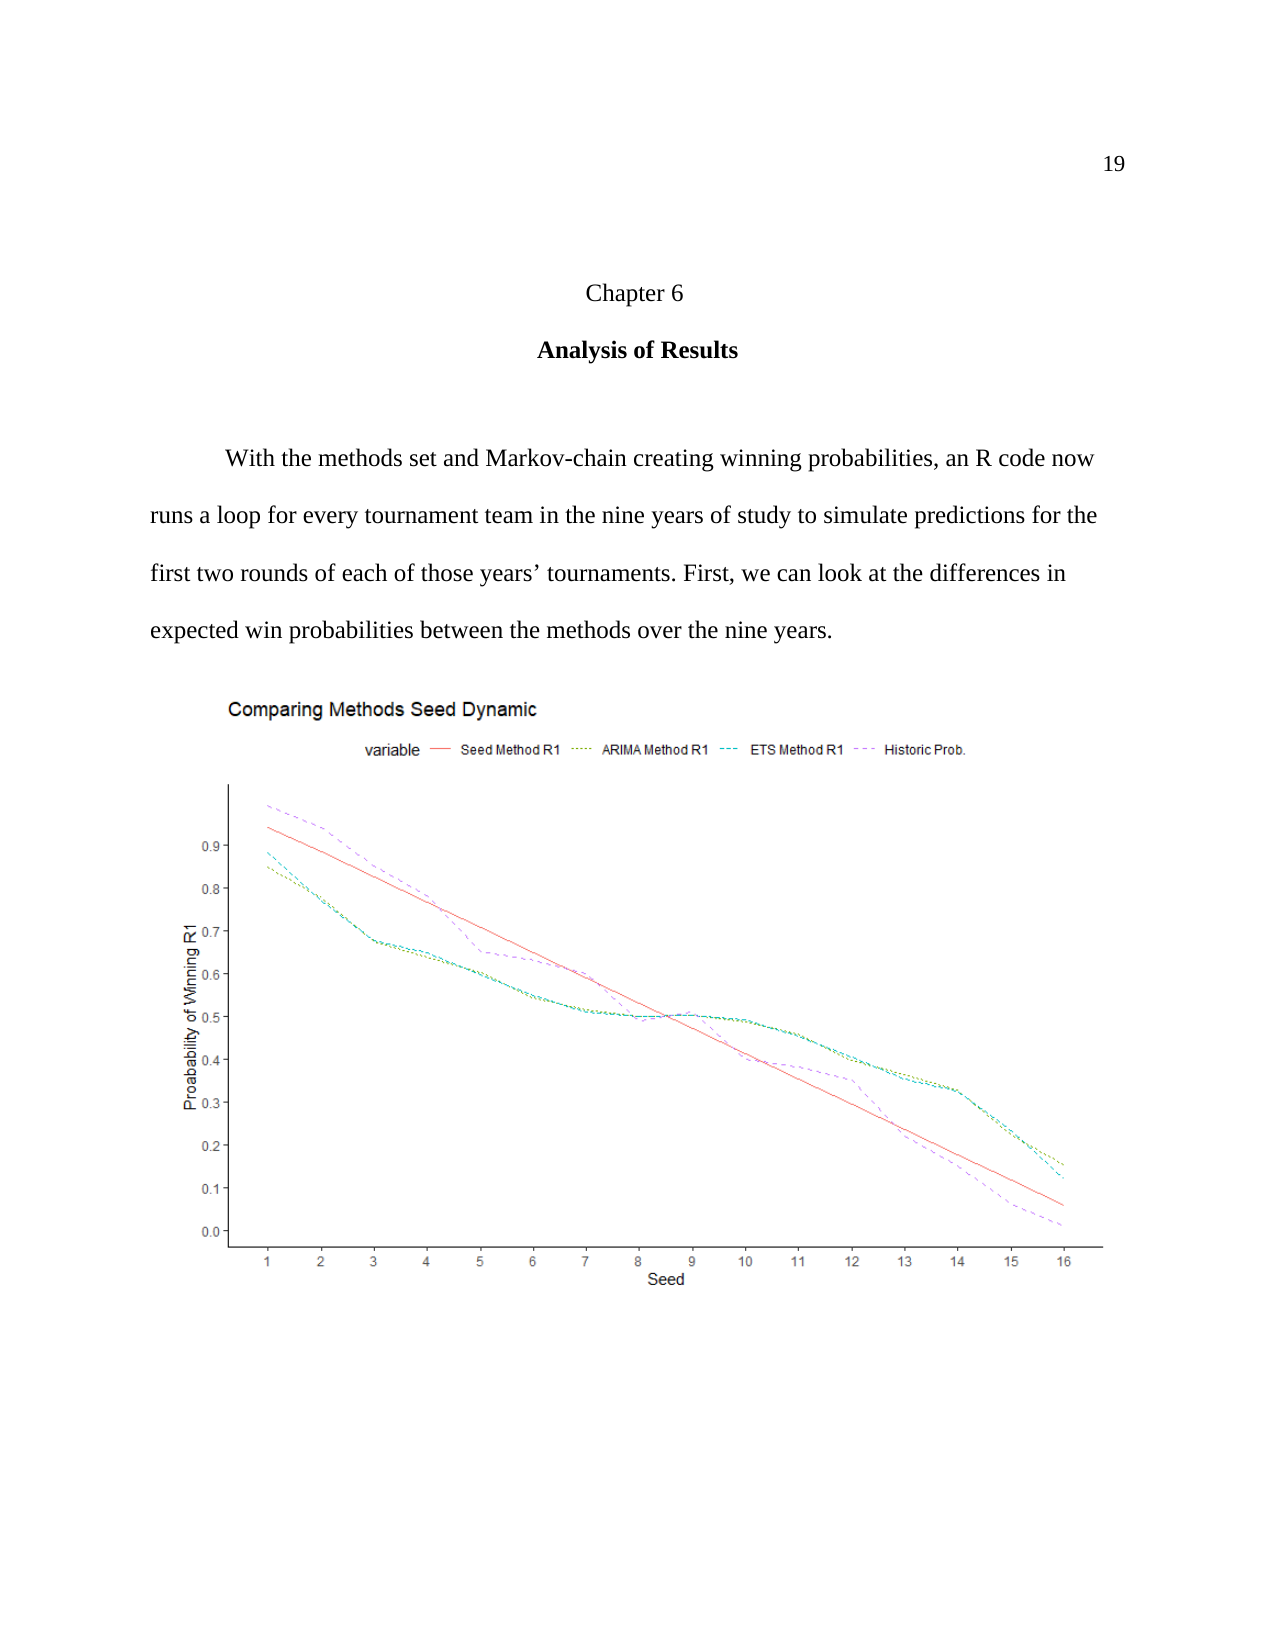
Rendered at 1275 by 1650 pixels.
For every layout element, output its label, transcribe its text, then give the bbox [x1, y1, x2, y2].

text With the methods set and Markov-chain creating winning probabilities, an R code now runs a loop for every tournament team in the nine years of study to simulate predictions for the first two rounds of each of those years’ tournaments. First, we can look at the differences in expected win probabilities between the methods over the nine years. [150, 443, 1125, 644]
picture [174, 692, 1112, 1296]
subtitle Analysis of Results [150, 278, 1125, 364]
